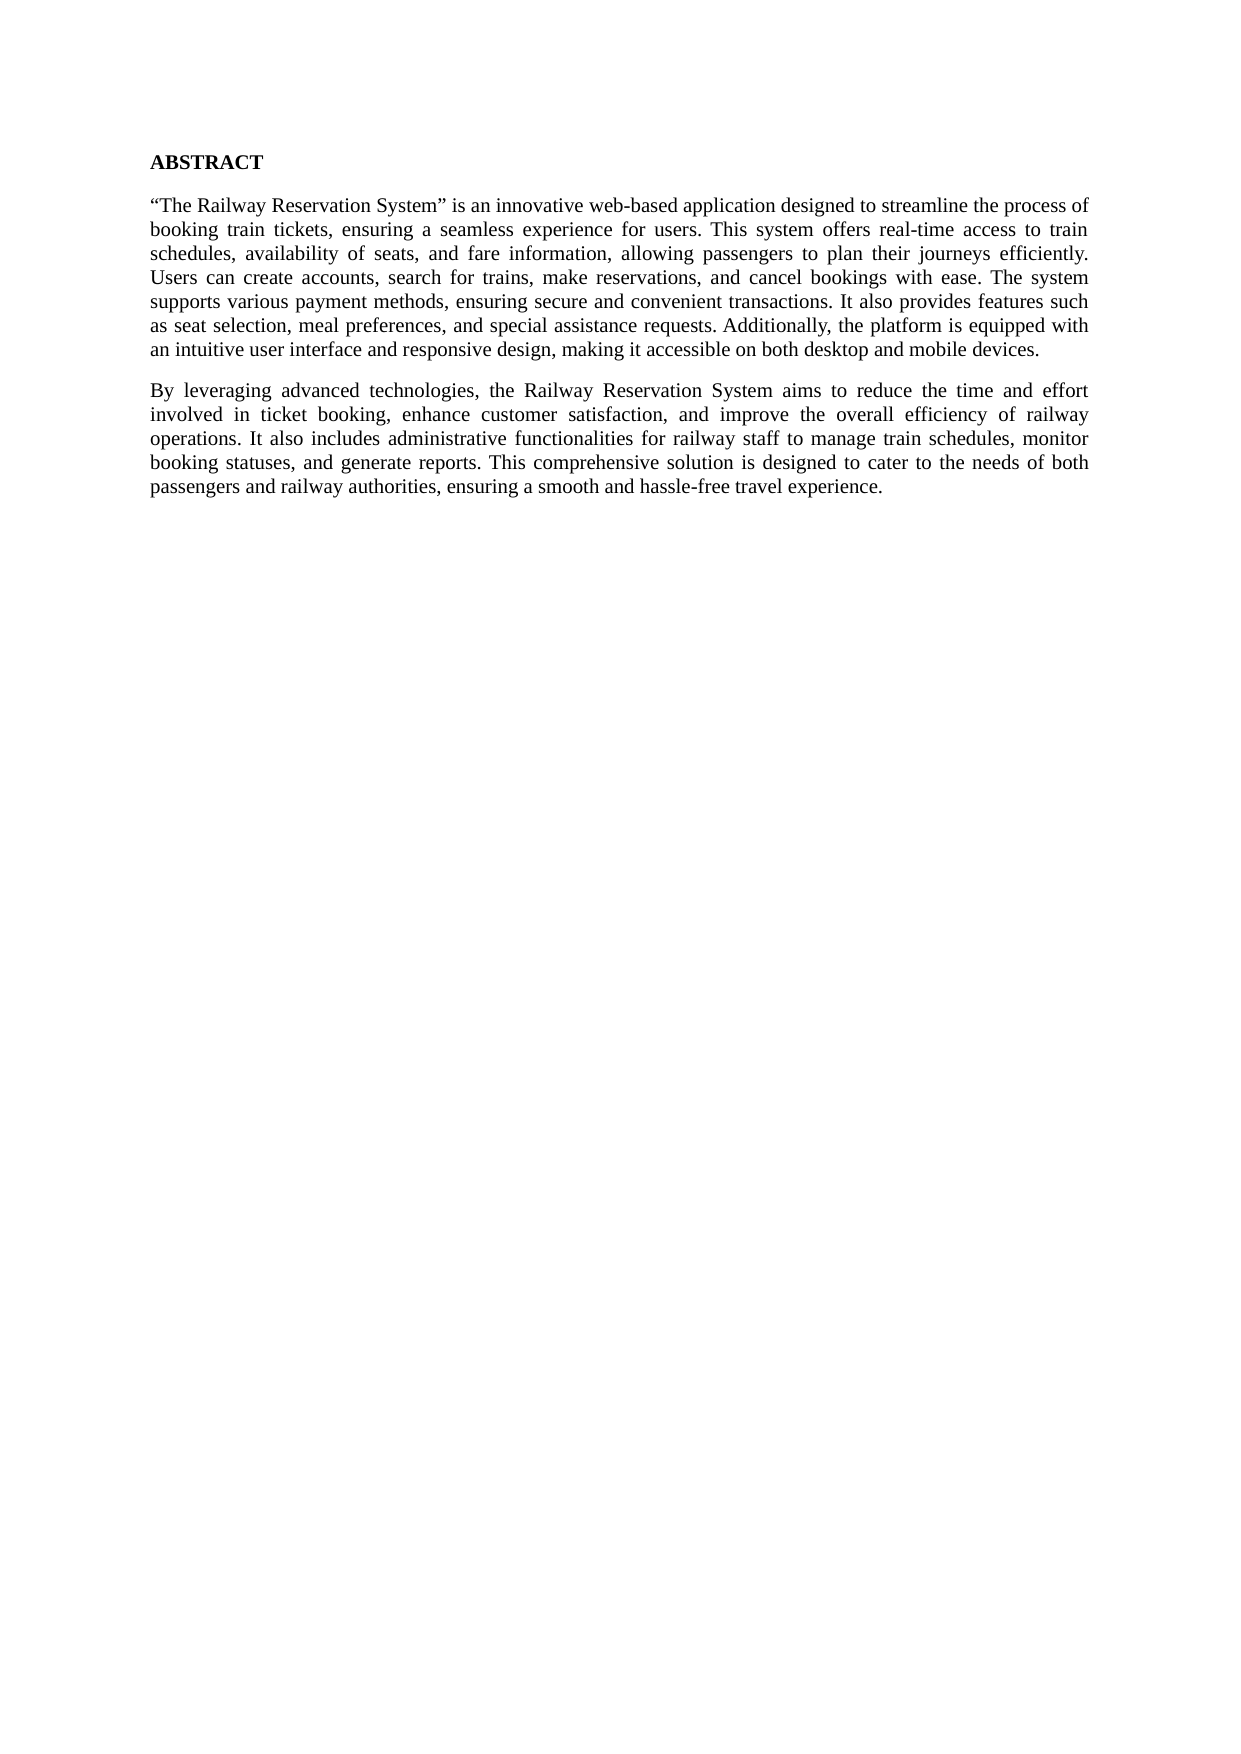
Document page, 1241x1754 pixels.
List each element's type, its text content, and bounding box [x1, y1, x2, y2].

text By leveraging advanced technologies, the Railway Reservation System aims to reduce the time and effort involved in ticket booking, enhance customer satisfaction, and improve the overall efficiency of railway operations. It also includes administrative functionalities for railway staff to manage train schedules, monitor booking statuses, and generate reports. This comprehensive solution is designed to cater to the needs of both passengers and railway authorities, ensuring a smooth and hassle-free travel experience. [150, 378, 1090, 498]
text ABSTRACT [150, 150, 1090, 174]
text “The Railway Reservation System” is an innovative web-based application designed to streamline the process of booking train tickets, ensuring a seamless experience for users. This system offers real-time access to train schedules, availability of seats, and fare information, allowing passengers to plan their journeys efficiently. Users can create accounts, search for trains, make reservations, and cancel bookings with ease. The system supports various payment methods, ensuring secure and convenient transactions. It also provides features such as seat selection, meal preferences, and special assistance requests. Additionally, the platform is equipped with an intuitive user interface and responsive design, making it accessible on both desktop and mobile devices. [150, 193, 1090, 361]
